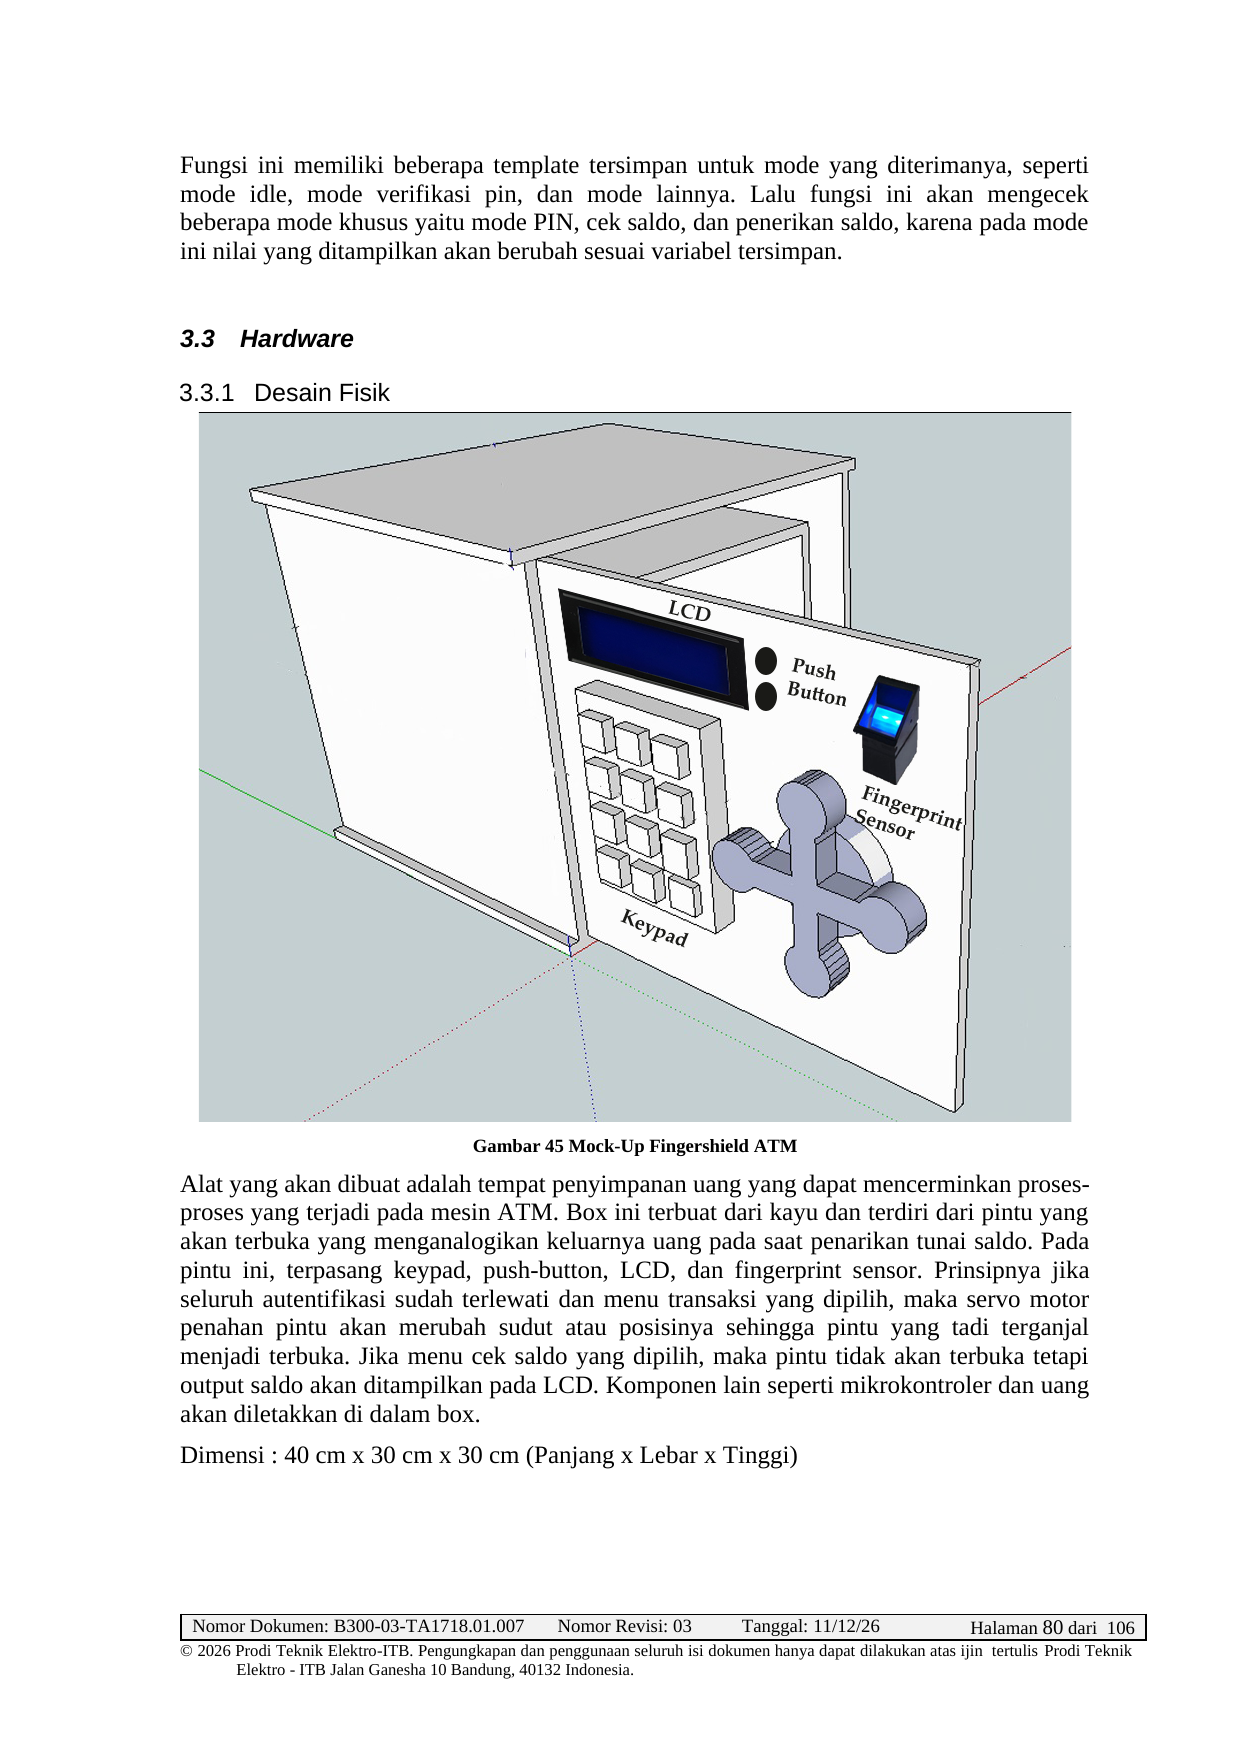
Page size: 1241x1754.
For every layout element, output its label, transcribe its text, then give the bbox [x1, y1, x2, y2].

text Dimensi : 40 cm x 30 cm x 30 cm (Panjang x Lebar x Tinggi) [180, 1440, 1090, 1469]
picture [198, 412, 1072, 1122]
text Gambar 45 Mock-Up Fingershield ATM [180, 1134, 1090, 1156]
subtitle Hardware [180, 324, 1090, 353]
text Fungsi ini memiliki beberapa template tersimpan untuk mode yang diterimanya, seperti mode idle, mode verifikasi pin, dan mode lainnya. Lalu fungsi ini akan mengecek beberapa mode khusus yaitu mode PIN, cek saldo, dan penerikan saldo, karena pada mode ini nilai yang ditampilkan akan berubah sesuai variabel tersimpan. [180, 150, 1090, 265]
subtitle Desain Fisik [179, 378, 1090, 407]
text Alat yang akan dibuat adalah tempat penyimpanan uang yang dapat mencerminkan proses-proses yang terjadi pada mesin ATM. Box ini terbuat dari kayu dan terdiri dari pintu yang akan terbuka yang menganalogikan keluarnya uang pada saat penarikan tunai saldo. Pada pintu ini, terpasang keypad, push-button, LCD, dan fingerprint sensor. Prinsipnya jika seluruh autentifikasi sudah terlewati dan menu transaksi yang dipilih, maka servo motor penahan pintu akan merubah sudut atau posisinya sehingga pintu yang tadi terganjal menjadi terbuka. Jika menu cek saldo yang dipilih, maka pintu tidak akan terbuka tetapi output saldo akan ditampilkan pada LCD. Komponen lain seperti mikrokontroler dan uang akan diletakkan di dalam box. [180, 1169, 1090, 1427]
